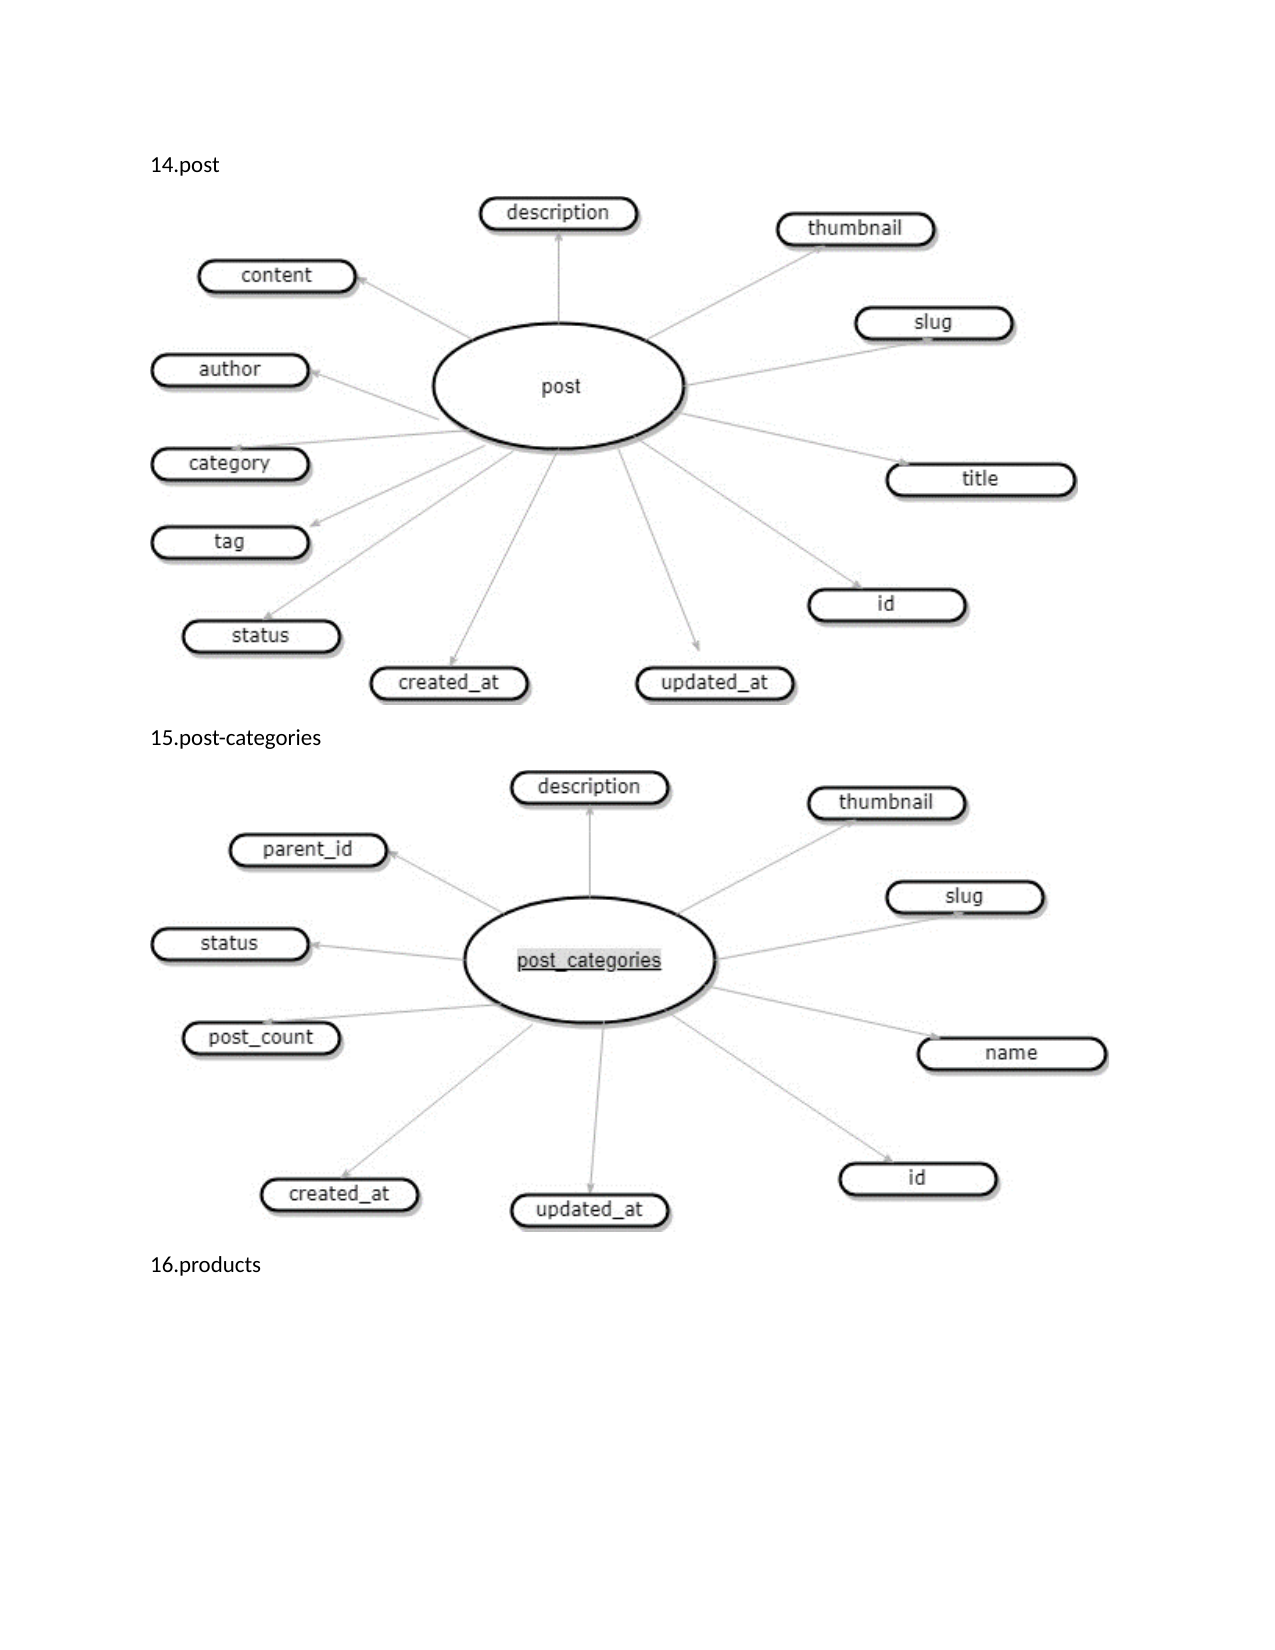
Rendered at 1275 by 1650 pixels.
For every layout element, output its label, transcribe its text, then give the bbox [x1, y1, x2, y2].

picture [150, 196, 1078, 705]
text 14.post [150, 150, 1125, 178]
text 15.post-categories [150, 723, 1125, 751]
picture [150, 770, 1110, 1232]
text 16.products [150, 1250, 1125, 1278]
